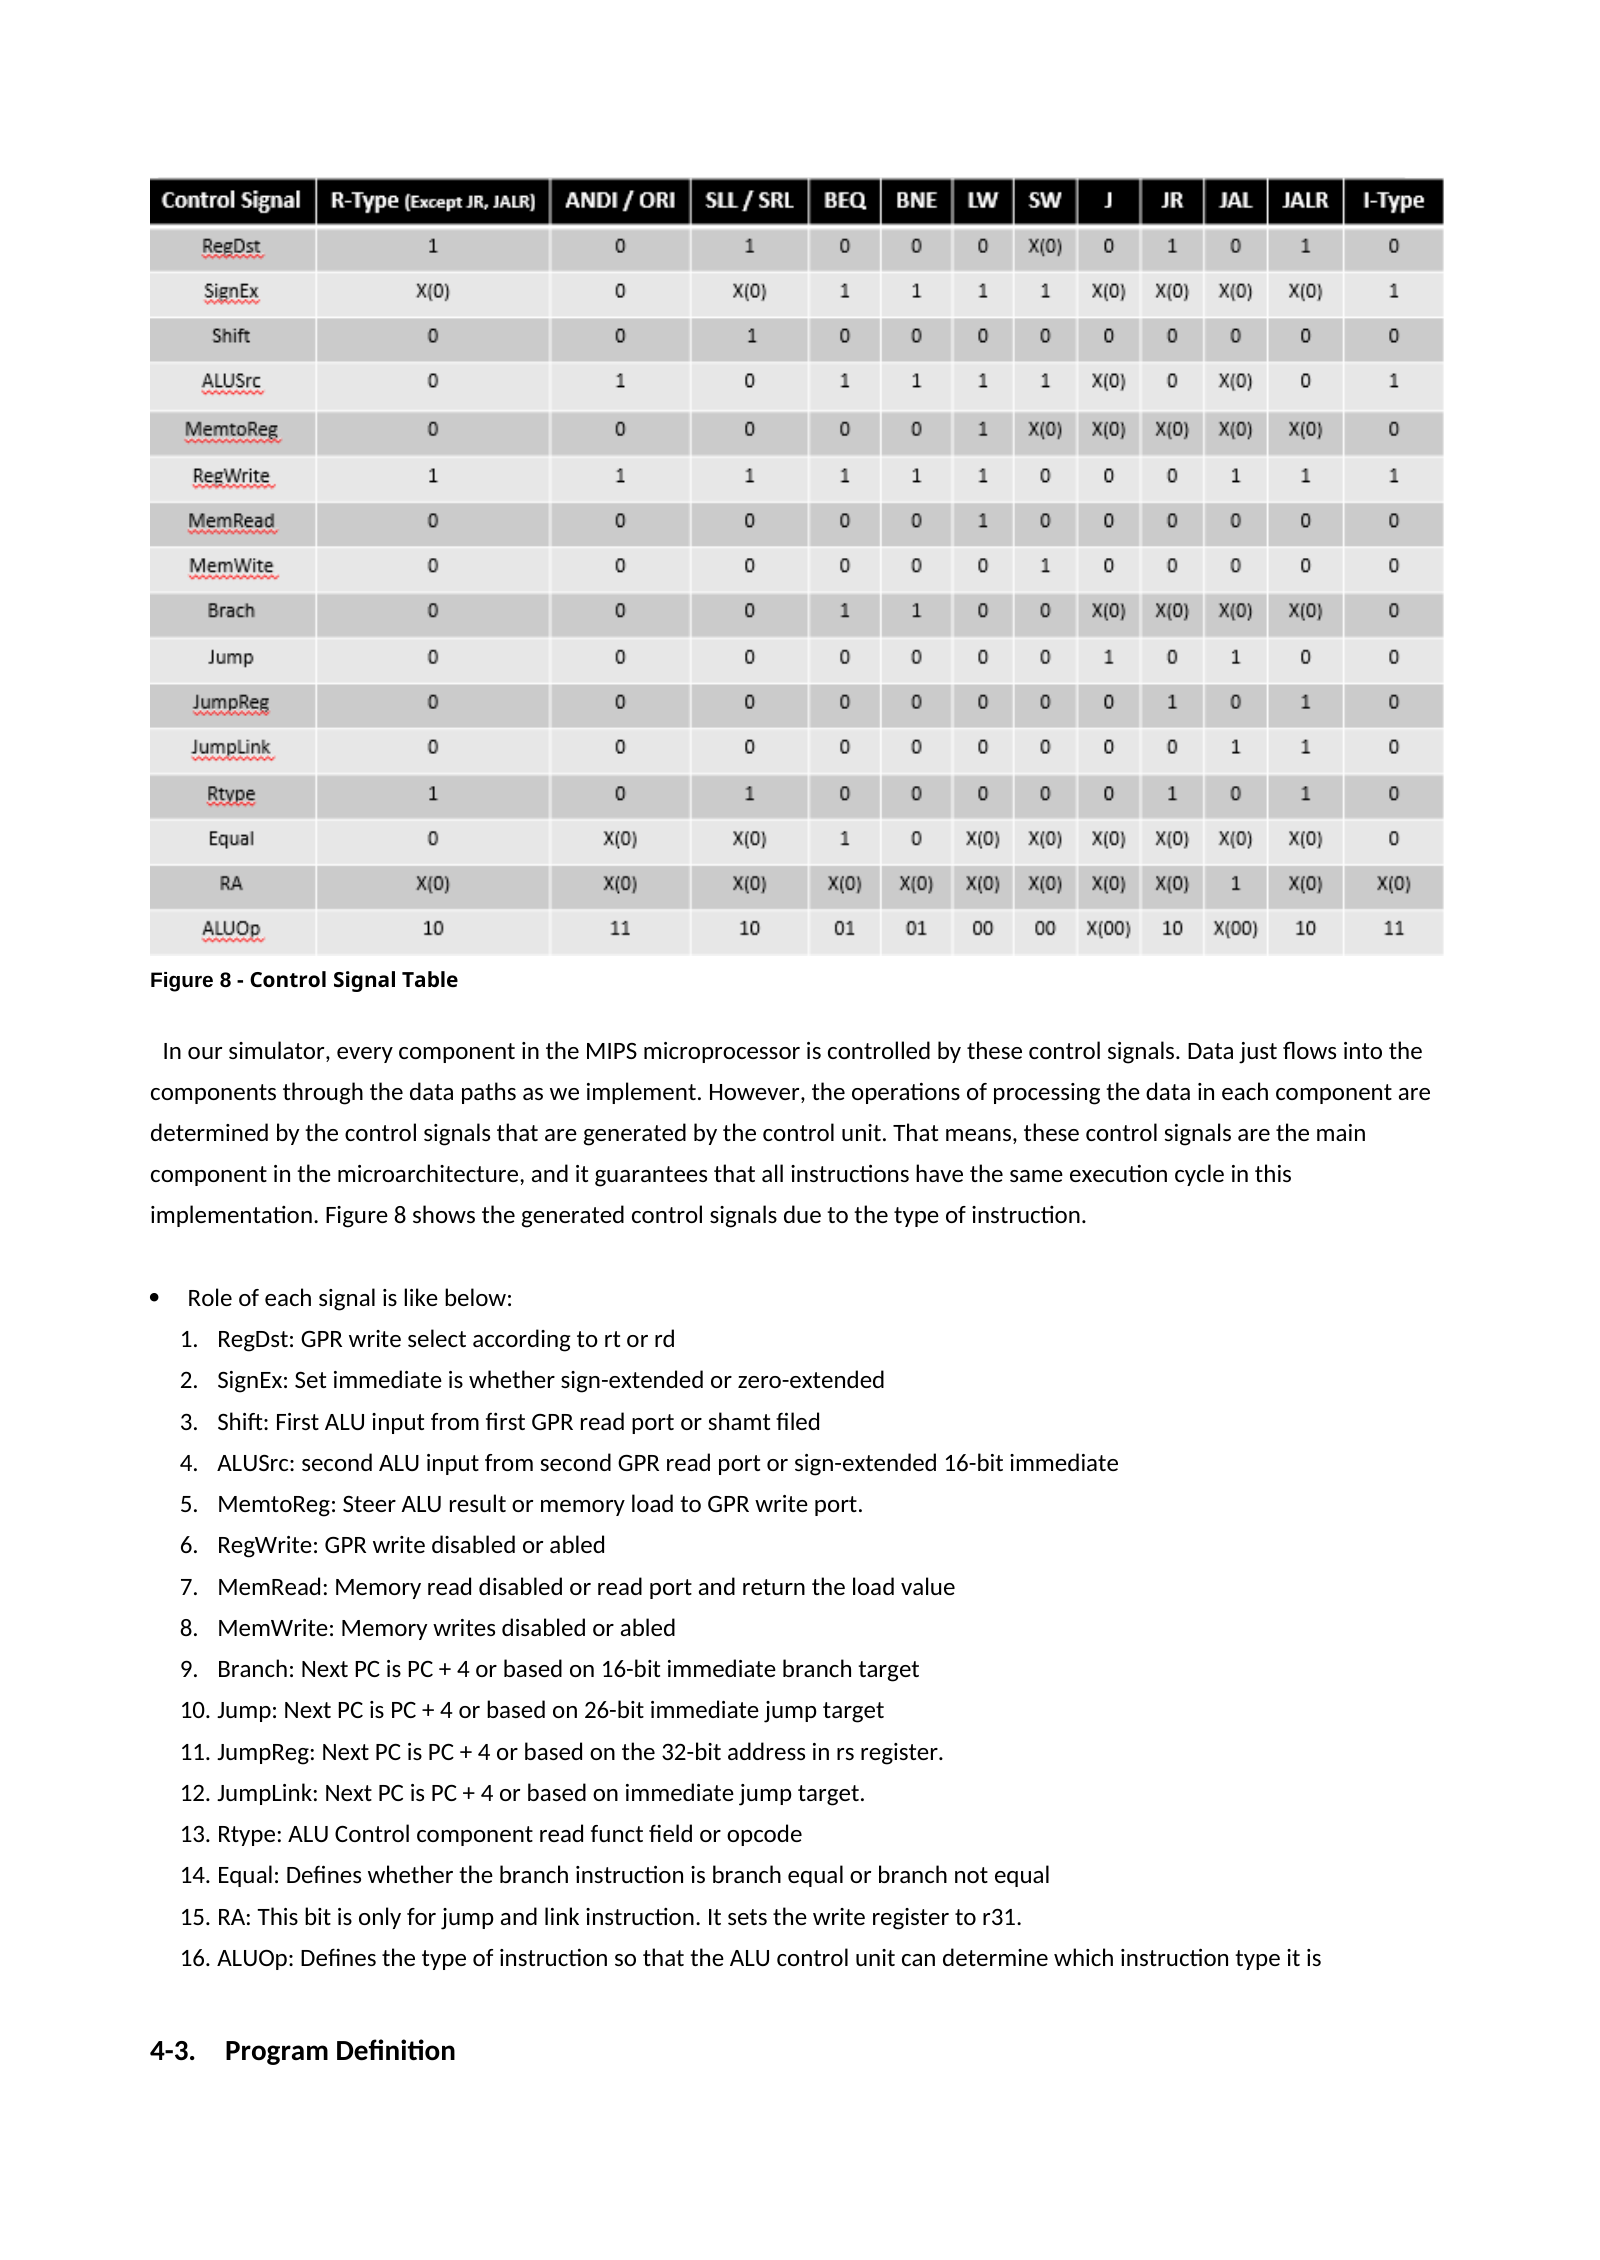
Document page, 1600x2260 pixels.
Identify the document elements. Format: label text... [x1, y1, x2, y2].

list Role of each signal is like below: [150, 1282, 1450, 1313]
list Branch: Next PC is PC + 4 or based on 16-bit immediate branch target [179, 1653, 1450, 1684]
list ALUSrc: second ALU input from second GPR read port or sign-extended 16-bit immediate [179, 1447, 1450, 1478]
picture [150, 177, 1444, 956]
list Equal: Defines whether the branch instruction is branch equal or branch not equal [179, 1860, 1450, 1890]
list Program Definition [150, 2032, 1450, 2067]
list MemRead: Memory read disabled or read port and return the load value [179, 1571, 1450, 1601]
text In our simulator, every component in the MIPS microprocessor is controlled by these control signals. Data just flows into the components through the data paths as we implement. However, the operations of processing the data in each component are determined by the control signals that are generated by the control unit. That means, these control signals are the main component in the microarchitecture, and it guarantees that all instructions have the same execution cycle in this implementation. Figure 8 shows the generated control signals due to the type of instruction. [150, 1035, 1450, 1230]
list RegDst: GPR write select according to rt or rd [179, 1323, 1450, 1354]
list Jump: Next PC is PC + 4 or based on 26-bit immediate jump target [179, 1695, 1450, 1725]
list Shift: First ALU input from first GPR read port or shamt filed [179, 1406, 1450, 1436]
list MemWrite: Memory writes disabled or abled [179, 1612, 1450, 1643]
list RA: This bit is only for jump and link instruction. It sets the write register to r31. [179, 1901, 1450, 1931]
list MemtoReg: Steer ALU result or memory load to GPR write port. [179, 1488, 1450, 1519]
list JumpReg: Next PC is PC + 4 or based on the 32-bit address in rs register. [179, 1736, 1450, 1766]
list Rtype: ALU Control component read funct field or opcode [179, 1818, 1450, 1849]
text Figure 8 - Control Signal Table [150, 965, 1450, 994]
list JumpLink: Next PC is PC + 4 or based on immediate jump target. [179, 1777, 1450, 1808]
list SignEx: Set immediate is whether sign-extended or zero-extended [179, 1365, 1450, 1395]
list ALUOp: Defines the type of instruction so that the ALU control unit can determine which instruction type it is [179, 1942, 1450, 1973]
list RegWrite: GPR write disabled or abled [179, 1530, 1450, 1560]
